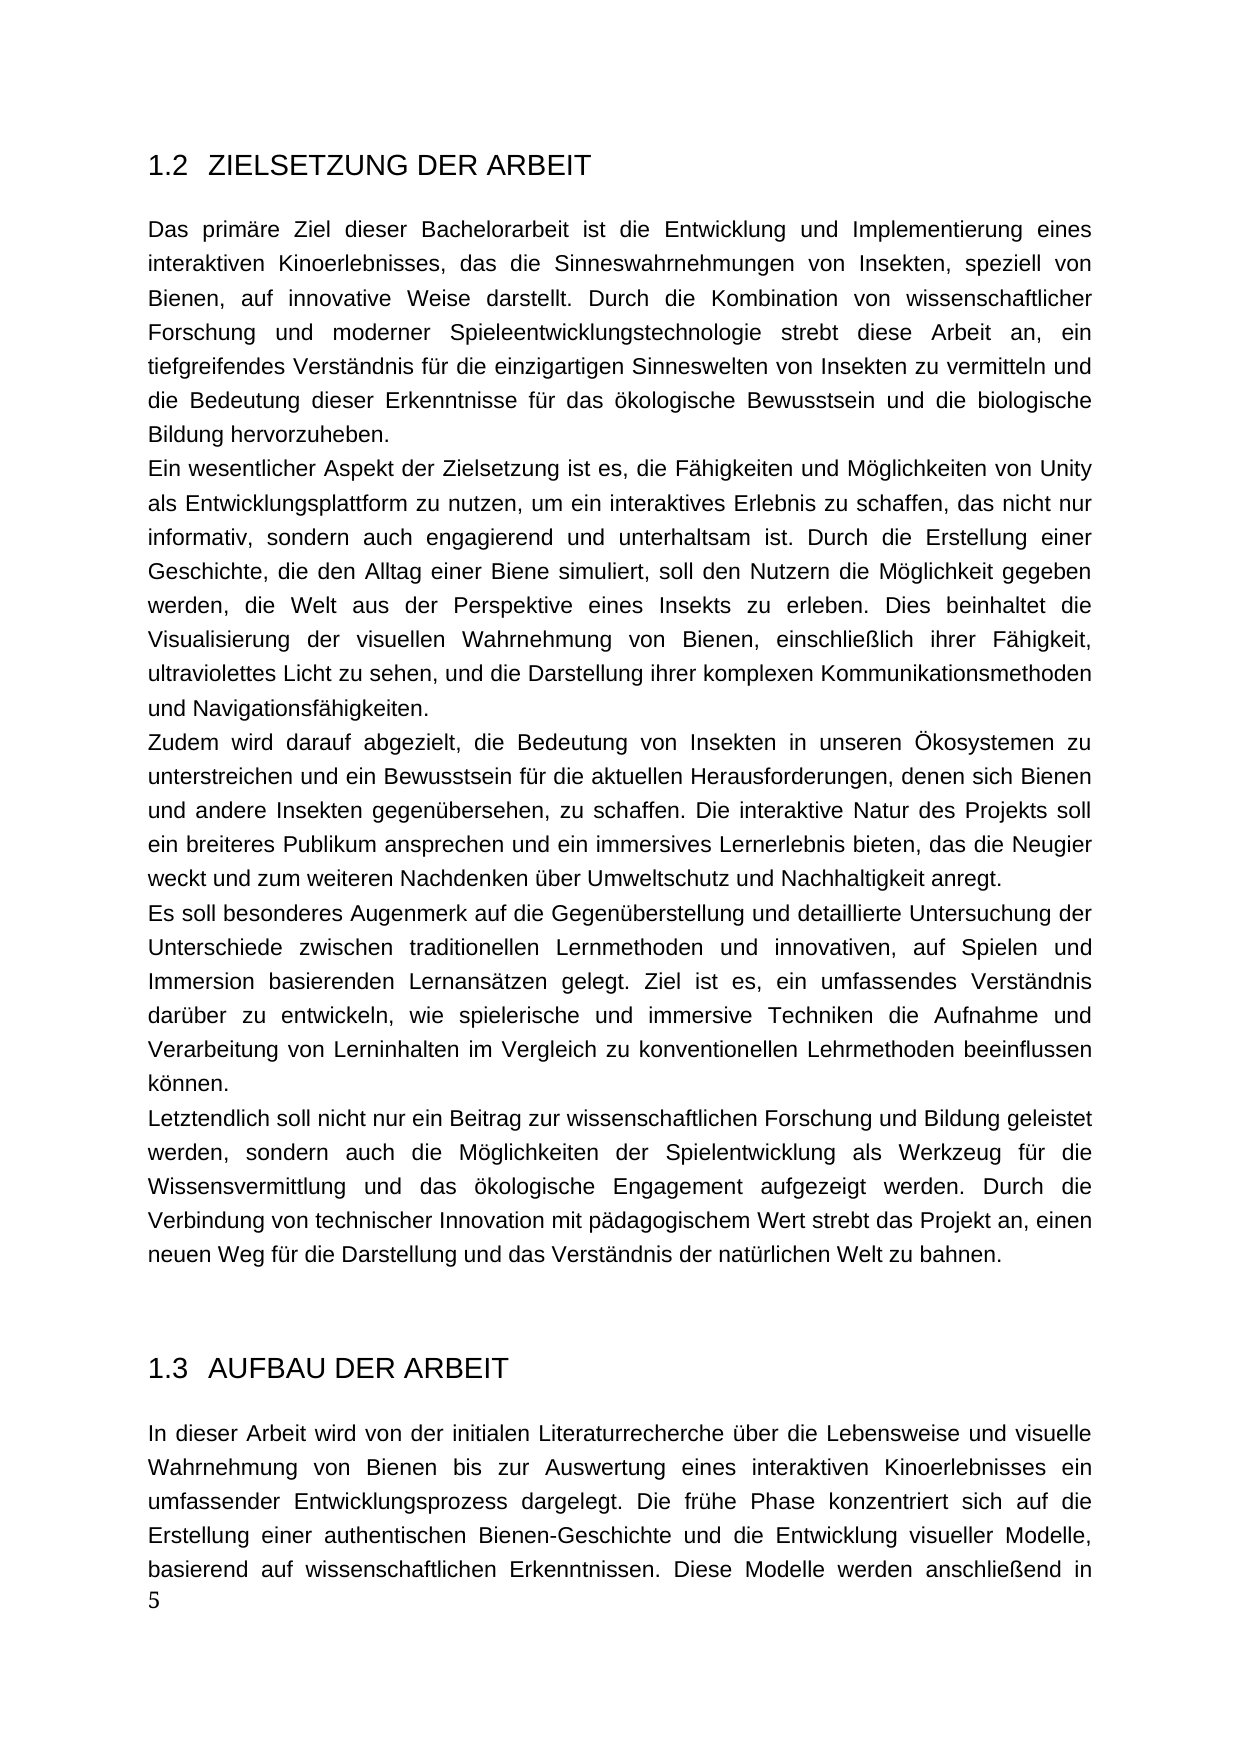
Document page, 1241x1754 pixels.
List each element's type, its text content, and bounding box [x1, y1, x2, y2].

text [148, 1420, 1093, 1583]
subtitle Zielsetzung der Arbeit [148, 148, 1093, 181]
text Das primäre Ziel dieser Bachelorarbeit ist die Entwicklung und Implementierung eines interaktiven Kinoerlebnisses, das die Sinneswahrnehmungen von Insekten, speziell von Bienen, auf innovative Weise darstellt. Durch die Kombination von wissenschaftlicher Forschung und moderner Spieleentwicklungstechnologie strebt diese Arbeit an, ein tiefgreifendes Verständnis für die einzigartigen Sinneswelten von Insekten zu vermitteln und die Bedeutung dieser Erkenntnisse für das ökologische Bewusstsein und die biologische Bildung hervorzuheben. Ein wesentlicher Aspekt der Zielsetzung ist es, die Fähigkeiten und Möglichkeiten von Unity als Entwicklungsplattform zu nutzen, um ein interaktives Erlebnis zu schaffen, das nicht nur informativ, sondern auch engagierend und unterhaltsam ist. Durch die Erstellung einer Geschichte, die den Alltag einer Biene simuliert, soll den Nutzern die Möglichkeit gegeben werden, die Welt aus der Perspektive eines Insekts zu erleben. Dies beinhaltet die Visualisierung der visuellen Wahrnehmung von Bienen, einschließlich ihrer Fähigkeit, ultraviolettes Licht zu sehen, und die Darstellung ihrer komplexen Kommunikationsmethoden und Navigationsfähigkeiten. Zudem wird darauf abgezielt, die Bedeutung von Insekten in unseren Ökosystemen zu unterstreichen und ein Bewusstsein für die aktuellen Herausforderungen, denen sich Bienen und andere Insekten gegenübersehen, zu schaffen. Die interaktive Natur des Projekts soll ein breiteres Publikum ansprechen und ein immersives Lernerlebnis bieten, das die Neugier weckt und zum weiteren Nachdenken über Umweltschutz und Nachhaltigkeit anregt. Es soll besonderes Augenmerk auf die Gegenüberstellung und detaillierte Untersuchung der Unterschiede zwischen traditionellen Lernmethoden und innovativen, auf Spielen und Immersion basierenden Lernansätzen gelegt. Ziel ist es, ein umfassendes Verständnis darüber zu entwickeln, wie spielerische und immersive Techniken die Aufnahme und Verarbeitung von Lerninhalten im Vergleich zu konventionellen Lehrmethoden beeinflussen können. Letztendlich soll nicht nur ein Beitrag zur wissenschaftlichen Forschung und Bildung geleistet werden, sondern auch die Möglichkeiten der Spielentwicklung als Werkzeug für die Wissensvermittlung und das ökologische Engagement aufgezeigt werden. Durch die Verbindung von technischer Innovation mit pädagogischem Wert strebt das Projekt an, einen neuen Weg für die Darstellung und das Verständnis der natürlichen Welt zu bahnen. [148, 216, 1093, 1267]
subtitle Aufbau der Arbeit [148, 1351, 1093, 1385]
